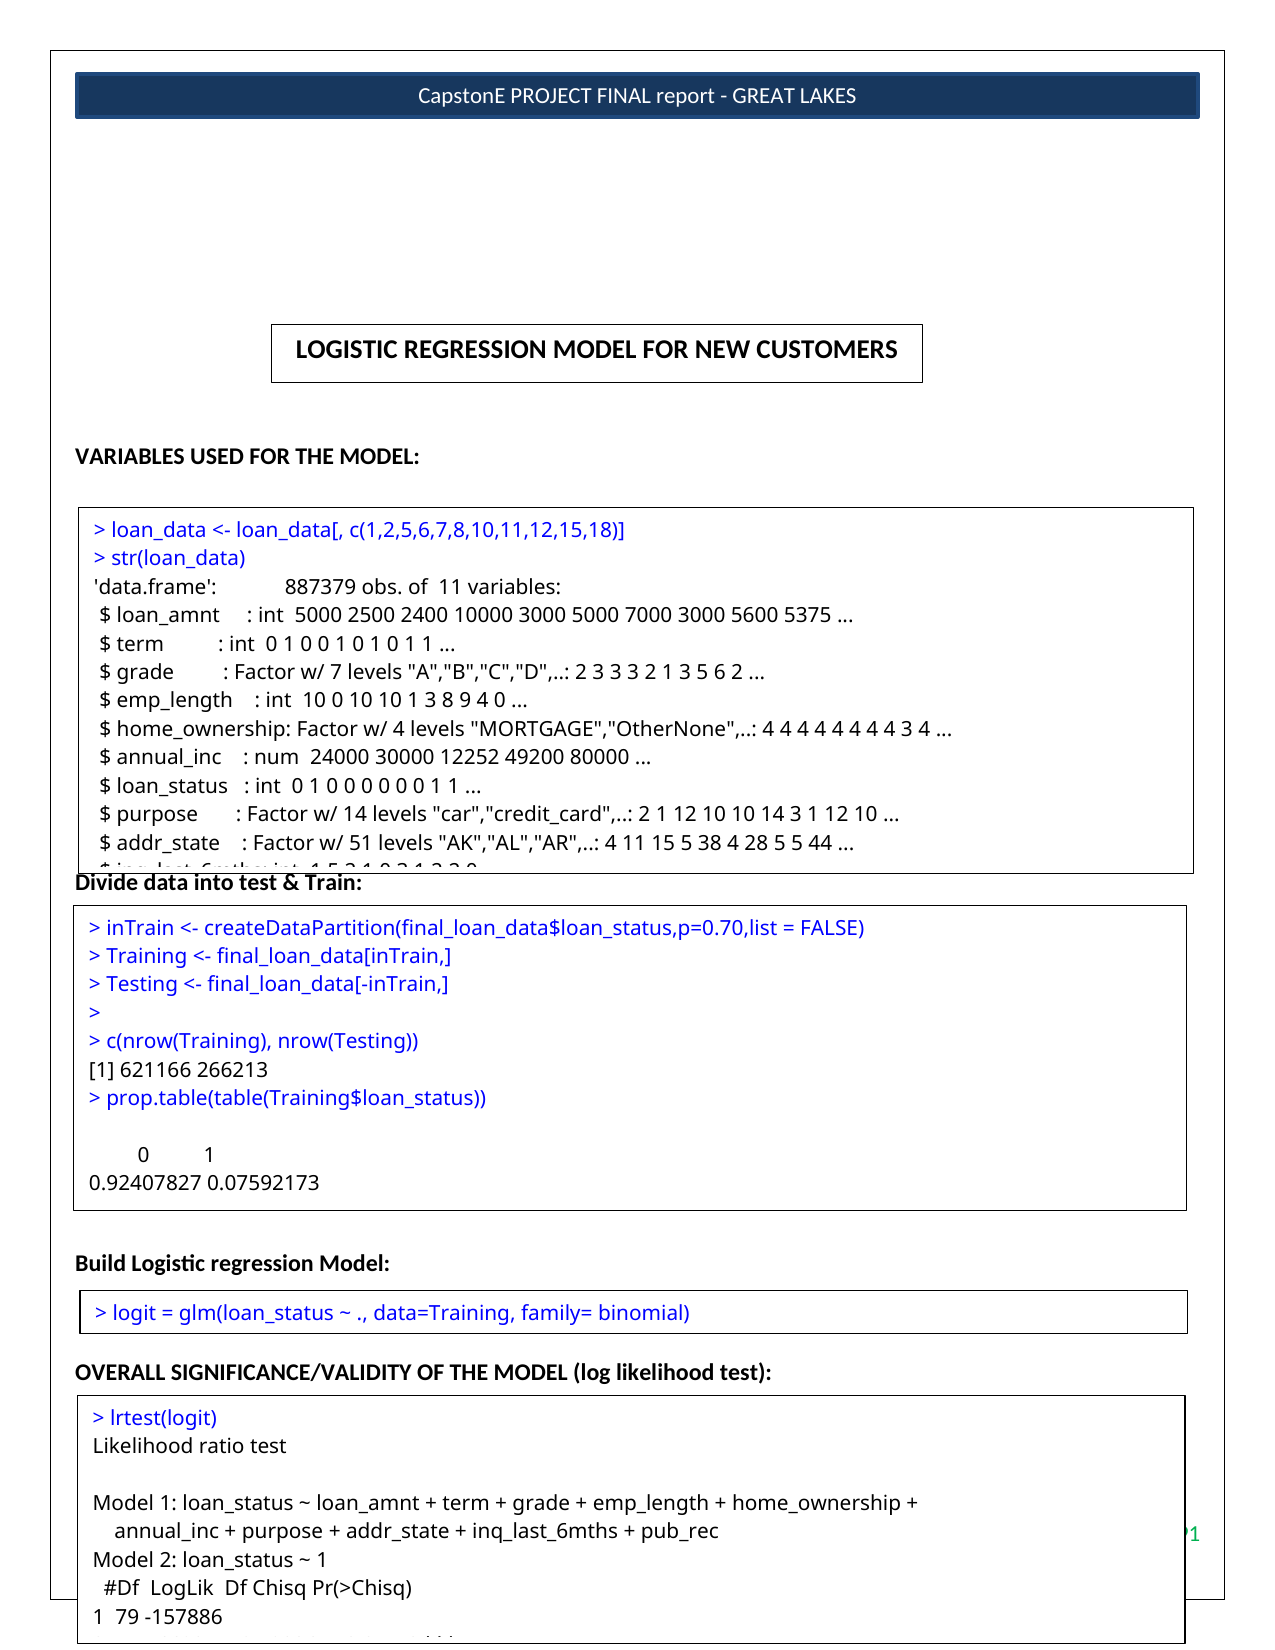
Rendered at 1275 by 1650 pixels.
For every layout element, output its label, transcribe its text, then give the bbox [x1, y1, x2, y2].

text Build Logistic regression Model: [75, 1248, 1200, 1278]
text VARIABLES USED FOR THE MODEL: [75, 441, 1200, 471]
text Divide data into test & Train: [75, 867, 1200, 896]
text OVERALL SIGNIFICANCE/VALIDITY OF THE MODEL (log likelihood test): [75, 1357, 1200, 1387]
